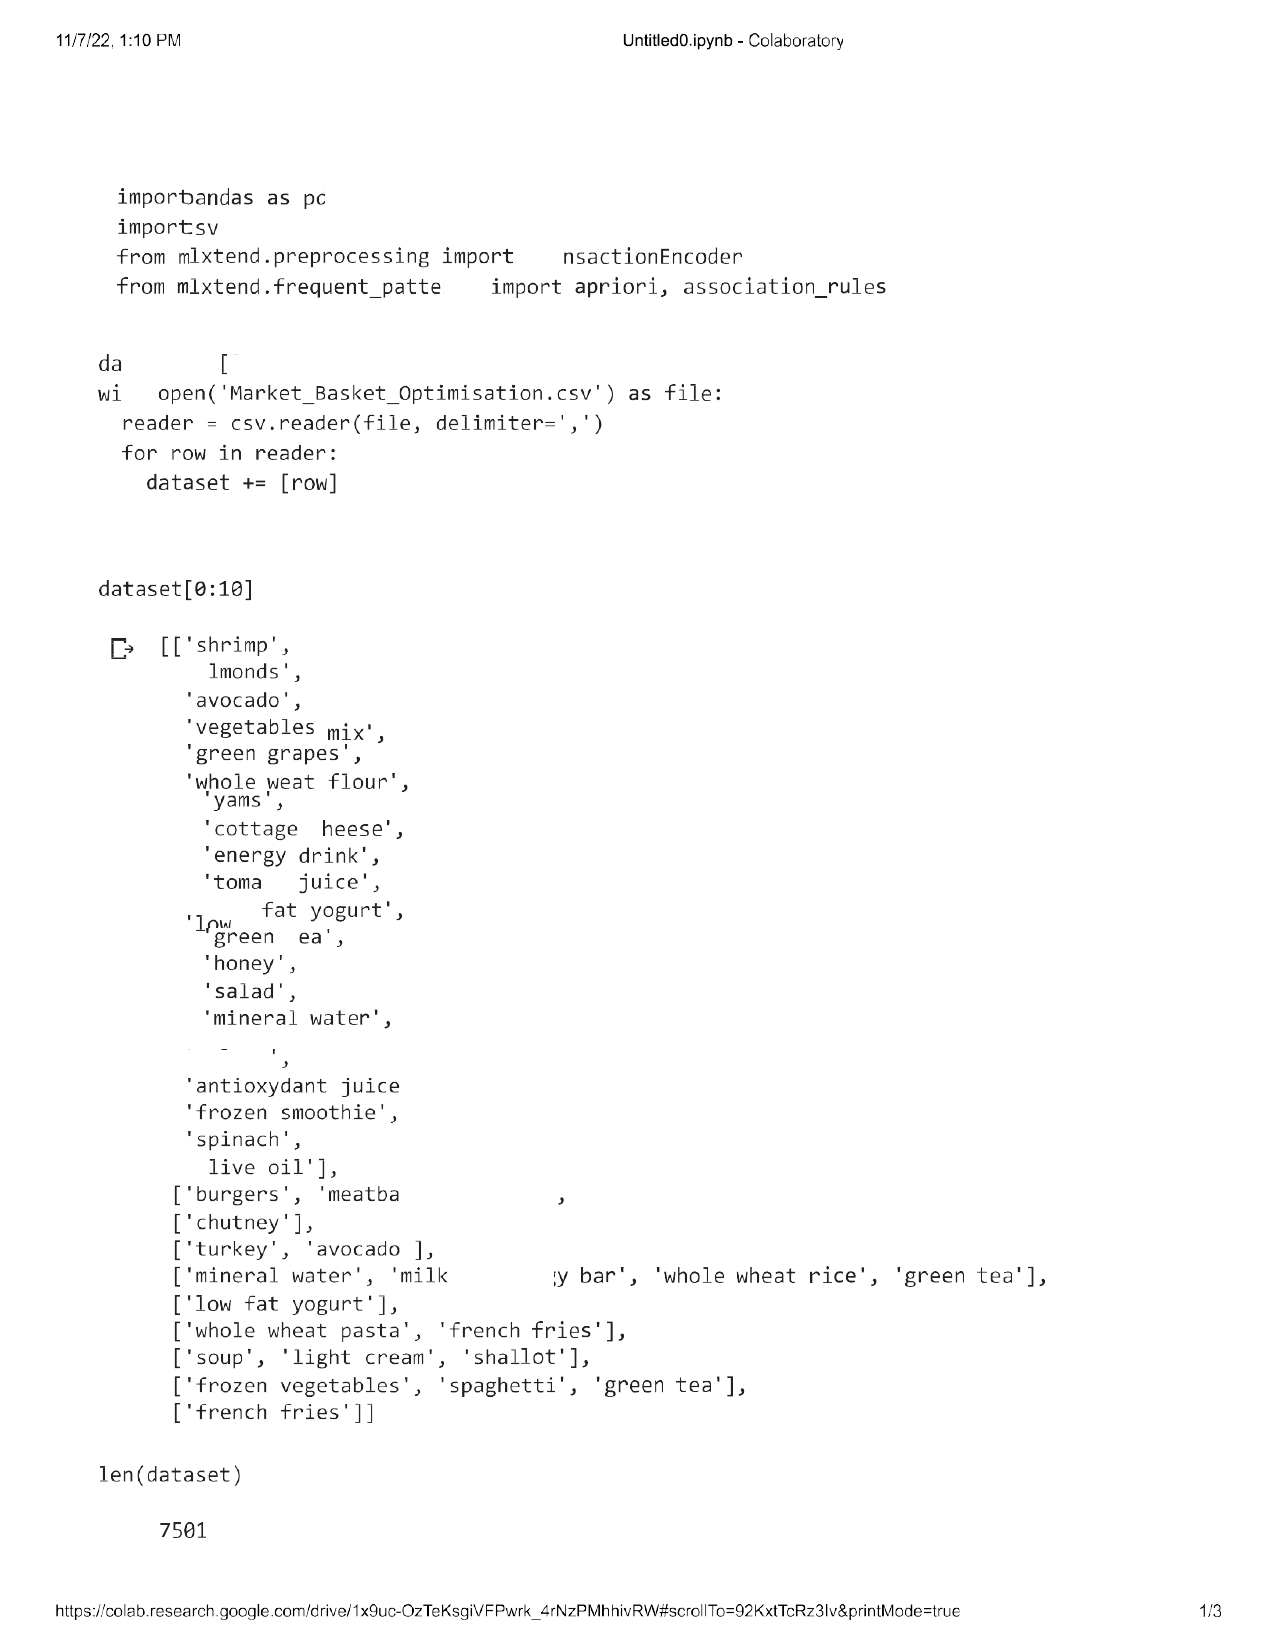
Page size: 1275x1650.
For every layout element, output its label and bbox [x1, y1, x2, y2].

picture [738, 33, 844, 50]
picture [360, 824, 382, 836]
picture [173, 1522, 206, 1538]
picture [810, 1266, 832, 1283]
picture [304, 189, 325, 209]
picture [100, 1465, 240, 1486]
picture [196, 474, 229, 490]
picture [852, 278, 874, 294]
picture [1200, 1604, 1221, 1617]
picture [188, 1049, 579, 1423]
picture [328, 723, 364, 740]
picture [196, 223, 218, 235]
picture [676, 1377, 711, 1392]
picture [117, 188, 205, 264]
picture [905, 1271, 964, 1287]
picture [664, 1267, 724, 1283]
picture [188, 636, 314, 738]
picture [188, 744, 255, 789]
picture [56, 1604, 960, 1620]
picture [157, 34, 180, 46]
picture [72, 33, 113, 49]
picture [267, 744, 387, 789]
picture [117, 277, 164, 294]
picture [581, 1267, 603, 1283]
picture [977, 1267, 1012, 1283]
picture [148, 581, 181, 596]
picture [159, 474, 181, 490]
picture [684, 277, 814, 294]
picture [310, 1010, 358, 1025]
picture [665, 384, 687, 400]
picture [111, 638, 134, 659]
picture [219, 581, 242, 596]
picture [208, 188, 229, 205]
picture [99, 580, 145, 596]
picture [736, 1267, 796, 1283]
picture [98, 354, 613, 460]
picture [605, 1380, 663, 1397]
picture [690, 384, 711, 401]
picture [196, 791, 381, 1025]
picture [293, 478, 327, 490]
picture [600, 277, 657, 294]
picture [190, 247, 742, 298]
